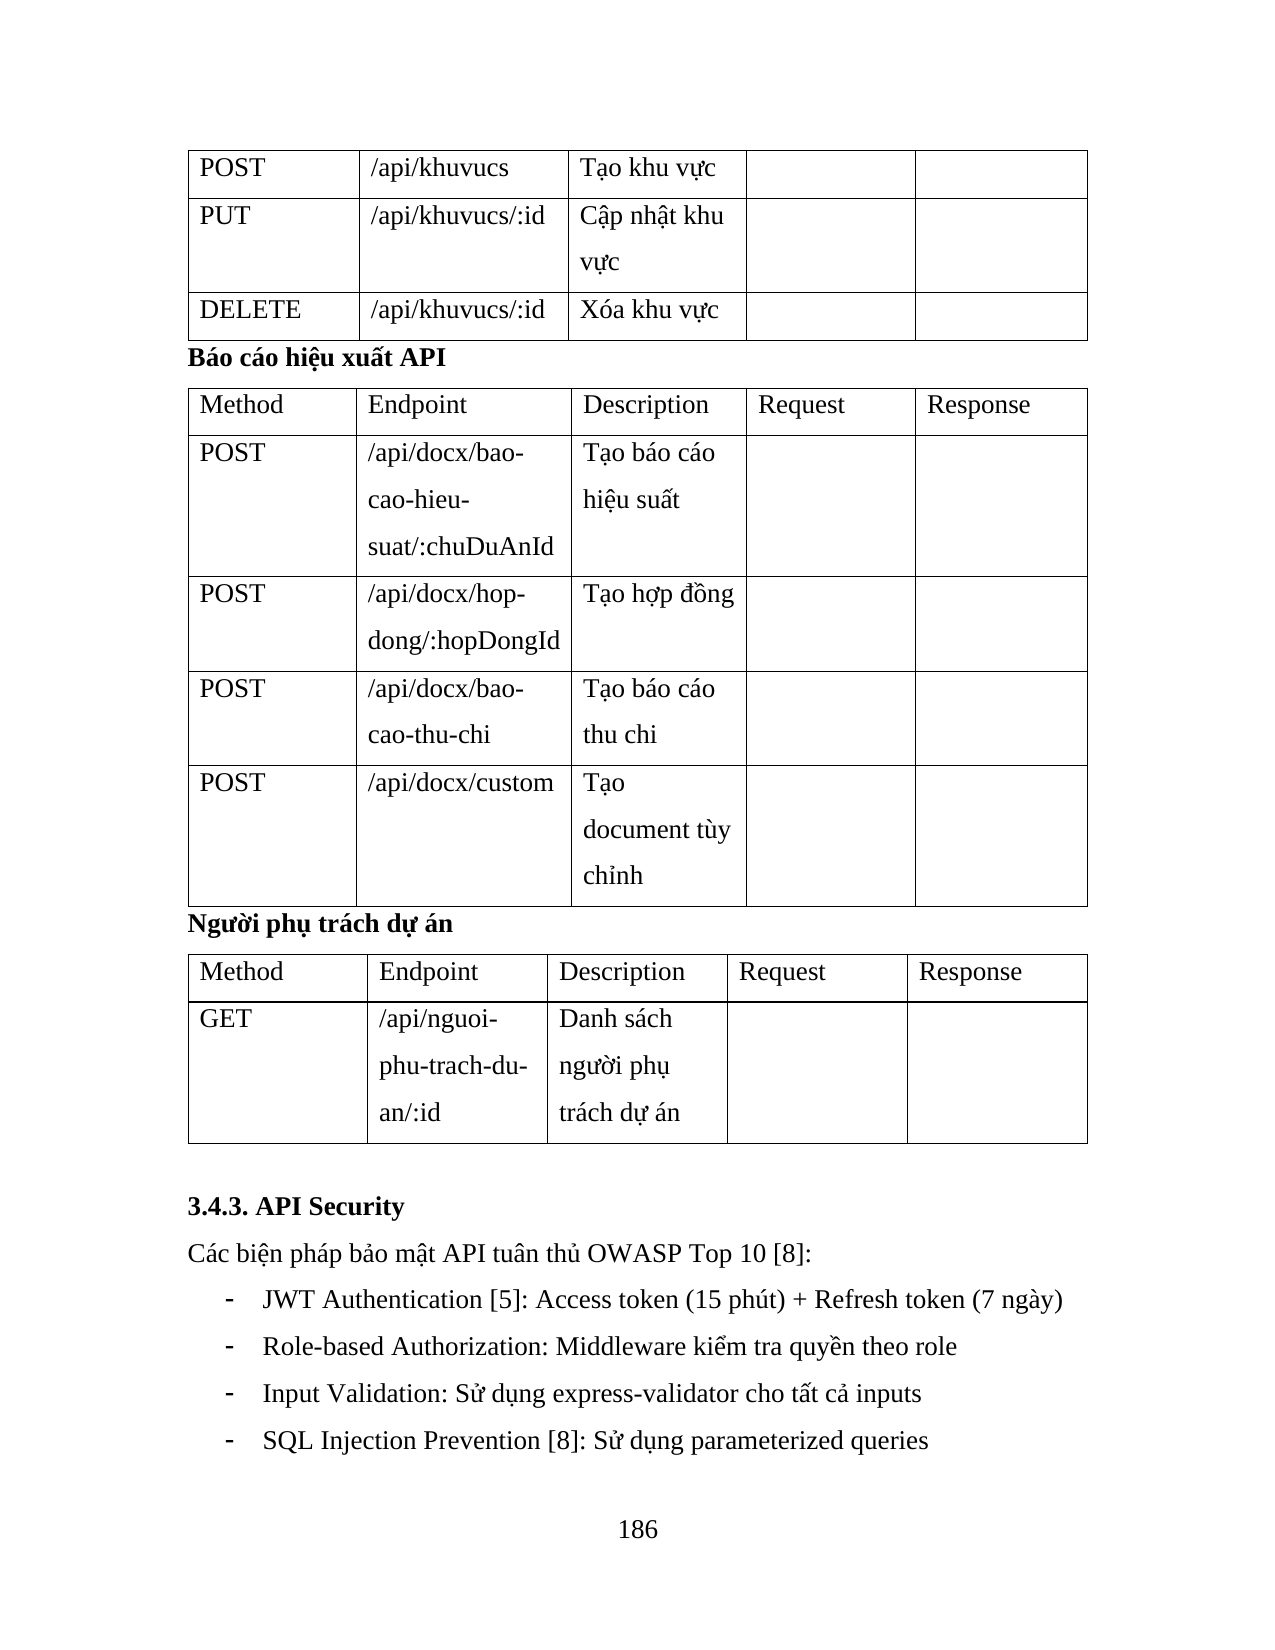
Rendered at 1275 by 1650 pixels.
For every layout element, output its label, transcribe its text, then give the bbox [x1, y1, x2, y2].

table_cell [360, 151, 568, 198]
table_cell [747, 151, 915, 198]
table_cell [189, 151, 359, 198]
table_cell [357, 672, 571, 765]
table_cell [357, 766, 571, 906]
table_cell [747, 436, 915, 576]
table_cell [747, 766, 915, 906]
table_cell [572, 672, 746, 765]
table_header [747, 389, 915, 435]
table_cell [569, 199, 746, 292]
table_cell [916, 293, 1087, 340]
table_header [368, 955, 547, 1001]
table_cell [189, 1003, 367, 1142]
list SQL Injection Prevention [8]: Sử dụng parameterized queries [225, 1424, 1087, 1455]
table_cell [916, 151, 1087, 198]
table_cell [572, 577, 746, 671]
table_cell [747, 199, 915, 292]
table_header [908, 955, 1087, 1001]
text Các biện pháp bảo mật API tuân thủ OWASP Top 10 [8]: [187, 1237, 1087, 1268]
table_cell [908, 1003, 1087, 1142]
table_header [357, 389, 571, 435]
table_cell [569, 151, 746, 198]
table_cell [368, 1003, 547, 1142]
list Role-based Authorization: Middleware kiểm tra quyền theo role [225, 1330, 1087, 1362]
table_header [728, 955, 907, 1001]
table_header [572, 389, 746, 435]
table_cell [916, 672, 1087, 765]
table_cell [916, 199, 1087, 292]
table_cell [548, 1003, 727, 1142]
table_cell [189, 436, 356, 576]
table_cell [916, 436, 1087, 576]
text Người phụ trách dự án [187, 907, 1087, 938]
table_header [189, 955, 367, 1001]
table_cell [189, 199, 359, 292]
text Báo cáo hiệu xuất API [187, 341, 1087, 372]
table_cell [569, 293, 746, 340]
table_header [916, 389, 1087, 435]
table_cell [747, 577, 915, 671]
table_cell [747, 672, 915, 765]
subtitle 3.4.3. API Security [187, 1190, 1087, 1221]
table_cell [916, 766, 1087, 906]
list JWT Authentication [5]: Access token (15 phút) + Refresh token (7 ngày) [225, 1283, 1087, 1315]
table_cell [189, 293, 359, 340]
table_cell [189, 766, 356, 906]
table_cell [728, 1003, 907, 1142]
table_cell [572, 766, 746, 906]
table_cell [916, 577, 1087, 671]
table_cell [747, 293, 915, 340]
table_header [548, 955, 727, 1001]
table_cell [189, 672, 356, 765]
list Input Validation: Sử dụng express-validator cho tất cả inputs [225, 1377, 1087, 1408]
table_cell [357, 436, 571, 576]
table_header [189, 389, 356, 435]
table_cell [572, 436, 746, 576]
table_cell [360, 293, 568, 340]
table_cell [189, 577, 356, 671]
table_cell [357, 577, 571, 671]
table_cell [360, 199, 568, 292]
